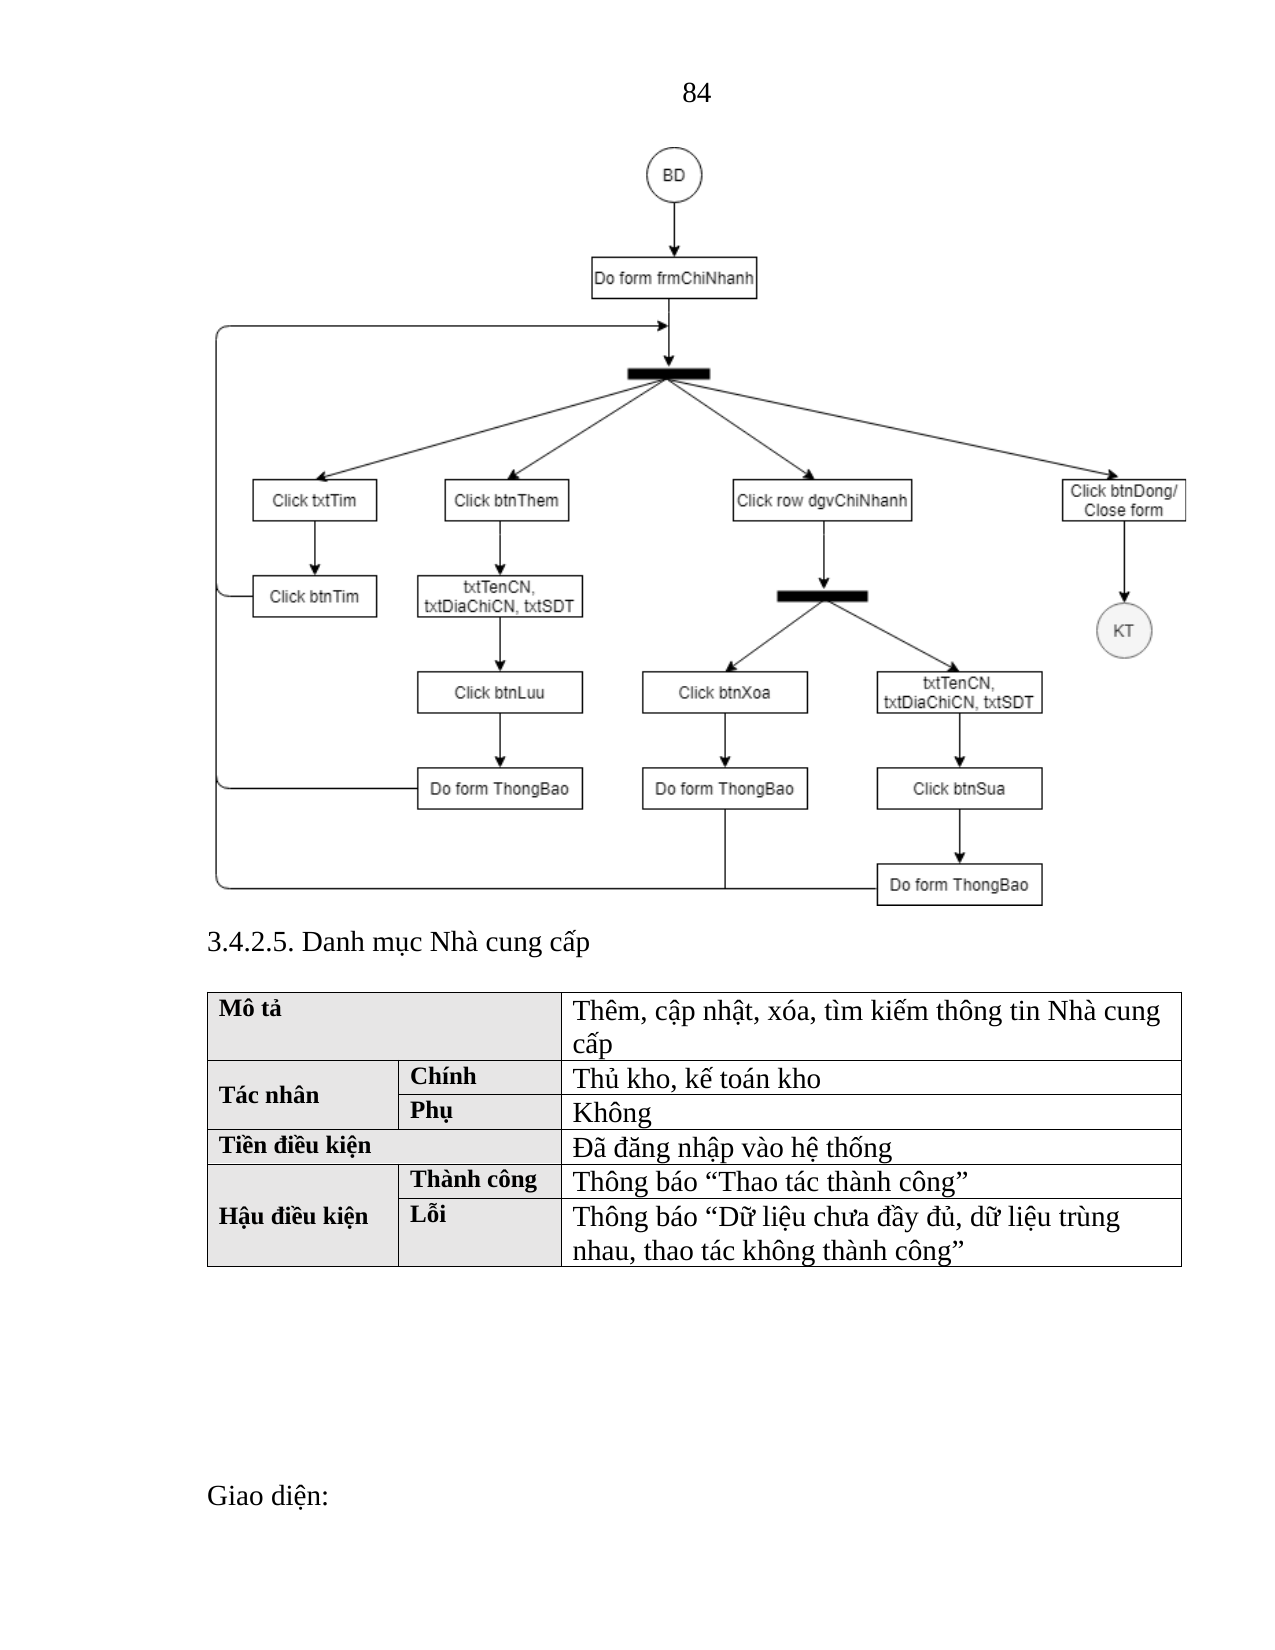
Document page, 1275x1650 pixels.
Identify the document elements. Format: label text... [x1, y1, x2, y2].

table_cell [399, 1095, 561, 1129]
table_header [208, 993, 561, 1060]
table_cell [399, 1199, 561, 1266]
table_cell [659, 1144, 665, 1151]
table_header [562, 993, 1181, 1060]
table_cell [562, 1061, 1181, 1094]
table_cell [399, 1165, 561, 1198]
text 3.4.2.5. Danh mục Nhà cung cấp [207, 924, 1186, 958]
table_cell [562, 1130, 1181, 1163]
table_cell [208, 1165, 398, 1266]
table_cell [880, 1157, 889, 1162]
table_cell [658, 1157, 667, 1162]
picture [206, 147, 1187, 906]
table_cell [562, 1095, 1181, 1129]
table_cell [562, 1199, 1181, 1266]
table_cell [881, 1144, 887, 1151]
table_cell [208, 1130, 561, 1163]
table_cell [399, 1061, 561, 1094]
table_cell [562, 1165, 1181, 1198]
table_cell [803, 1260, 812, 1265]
text Giao diện: [207, 1478, 1186, 1512]
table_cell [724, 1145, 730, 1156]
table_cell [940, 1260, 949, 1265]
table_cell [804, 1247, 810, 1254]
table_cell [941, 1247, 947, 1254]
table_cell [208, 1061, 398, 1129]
